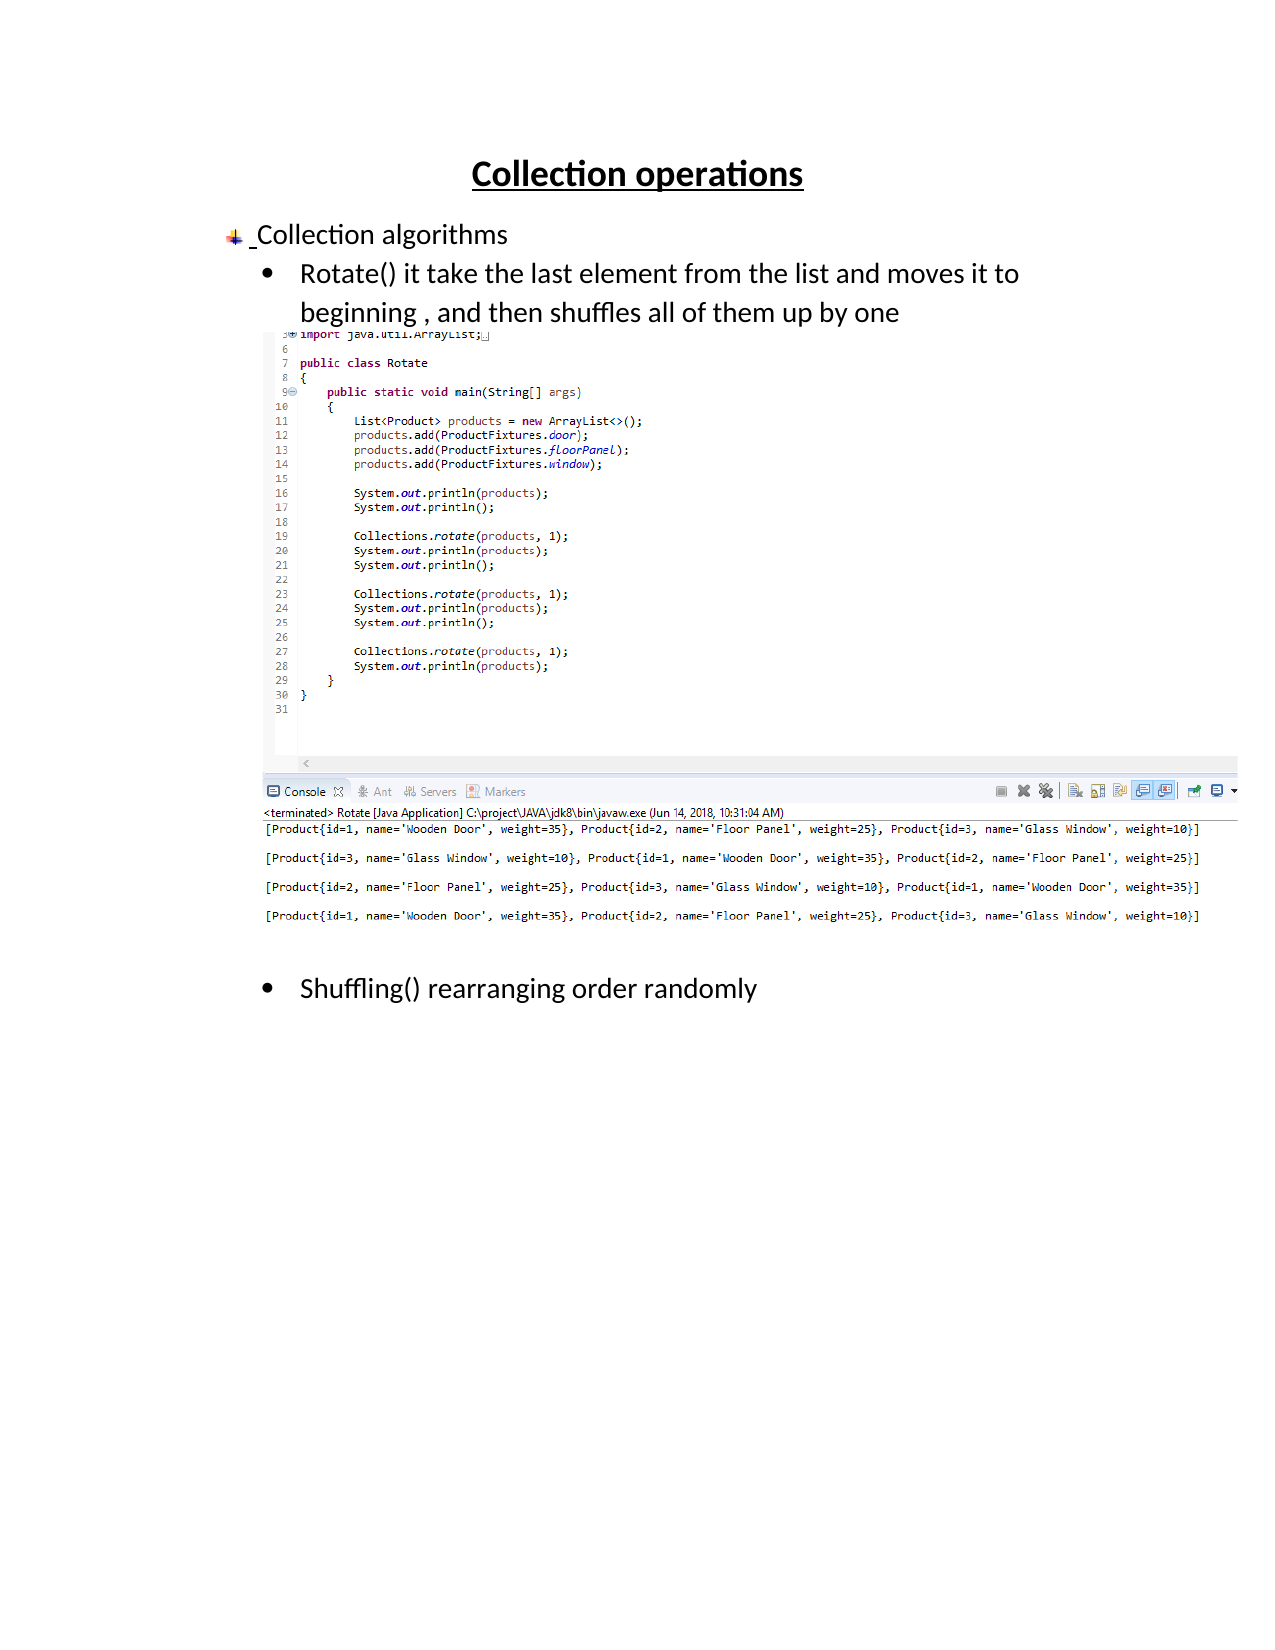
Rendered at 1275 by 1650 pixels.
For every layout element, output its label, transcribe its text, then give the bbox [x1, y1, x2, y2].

list Collection algorithms [225, 216, 1125, 252]
picture [226, 228, 243, 245]
picture [262, 332, 1238, 968]
list Rotate() it take the last element from the list and moves it to beginning , and then shuffles all of them up by one [262, 255, 1125, 329]
list Shuffling() rearranging order randomly [262, 970, 1125, 1006]
text Collection operations [150, 150, 1125, 196]
